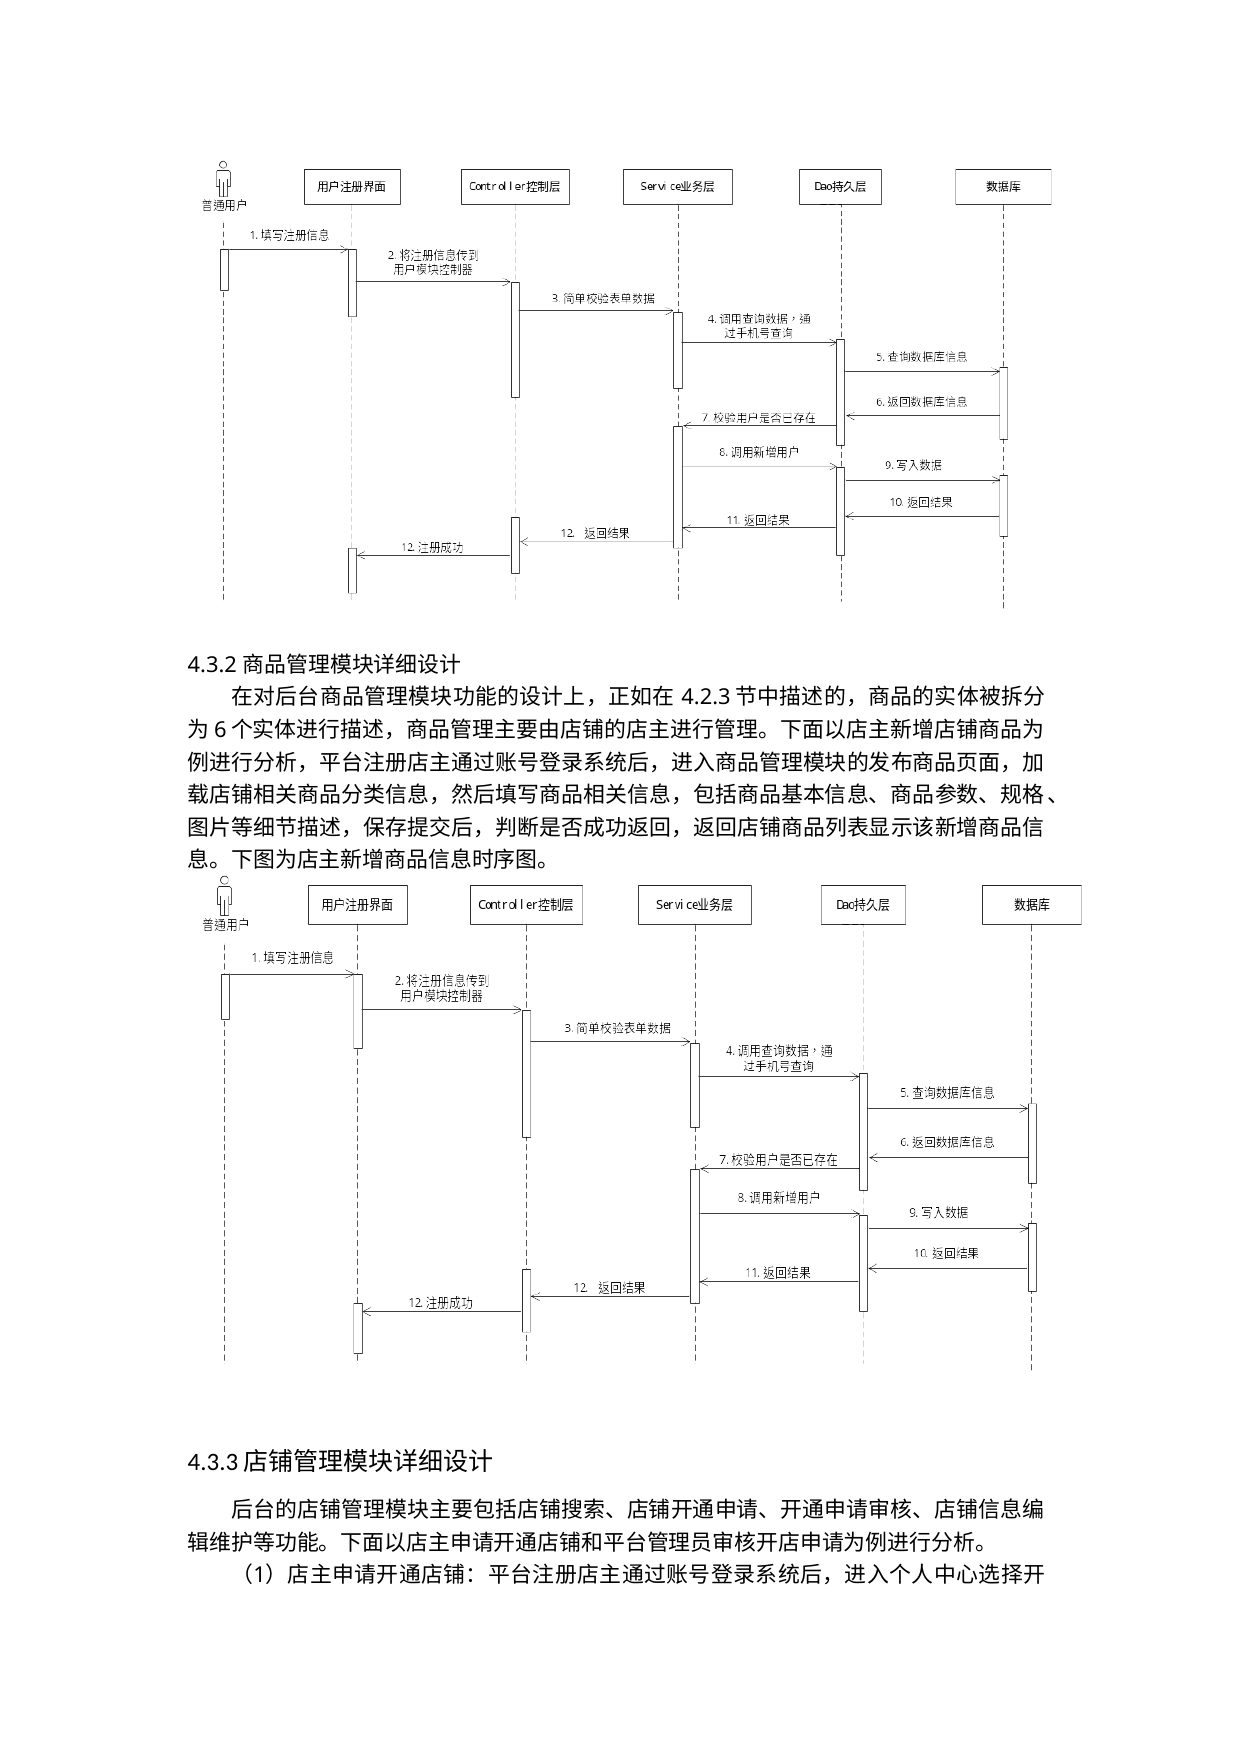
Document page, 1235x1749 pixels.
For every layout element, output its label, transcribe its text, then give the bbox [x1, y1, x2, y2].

text 在对后台商品管理模块功能的设计上，正如在4.2.3节中描述的，商品的实体被拆分为6个实体进行描述，商品管理主要由店铺的店主进行管理。下面以店主新增店铺商品为例进行分析，平台注册店主通过账号登录系统后，进入商品管理模块的发布商品页面，加载店铺相关商品分类信息，然后填写商品相关信息，包括商品基本信息、商品参数、规格、图片等细节描述，保存提交后，判断是否成功返回，返回店铺商品列表显示该新增商品信息。下图为店主新增商品信息时序图。 [187, 679, 1047, 874]
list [187, 1557, 1047, 1589]
text 4.3.3店铺管理模块详细设计 [187, 1427, 1047, 1492]
text 4.3.2 商品管理模块详细设计 [187, 647, 1047, 679]
text 后台的店铺管理模块主要包括店铺搜索、店铺开通申请、开通申请审核、店铺信息编辑维护等功能。下面以店主申请开通店铺和平台管理员审核开店申请为例进行分析。 [187, 1492, 1047, 1557]
